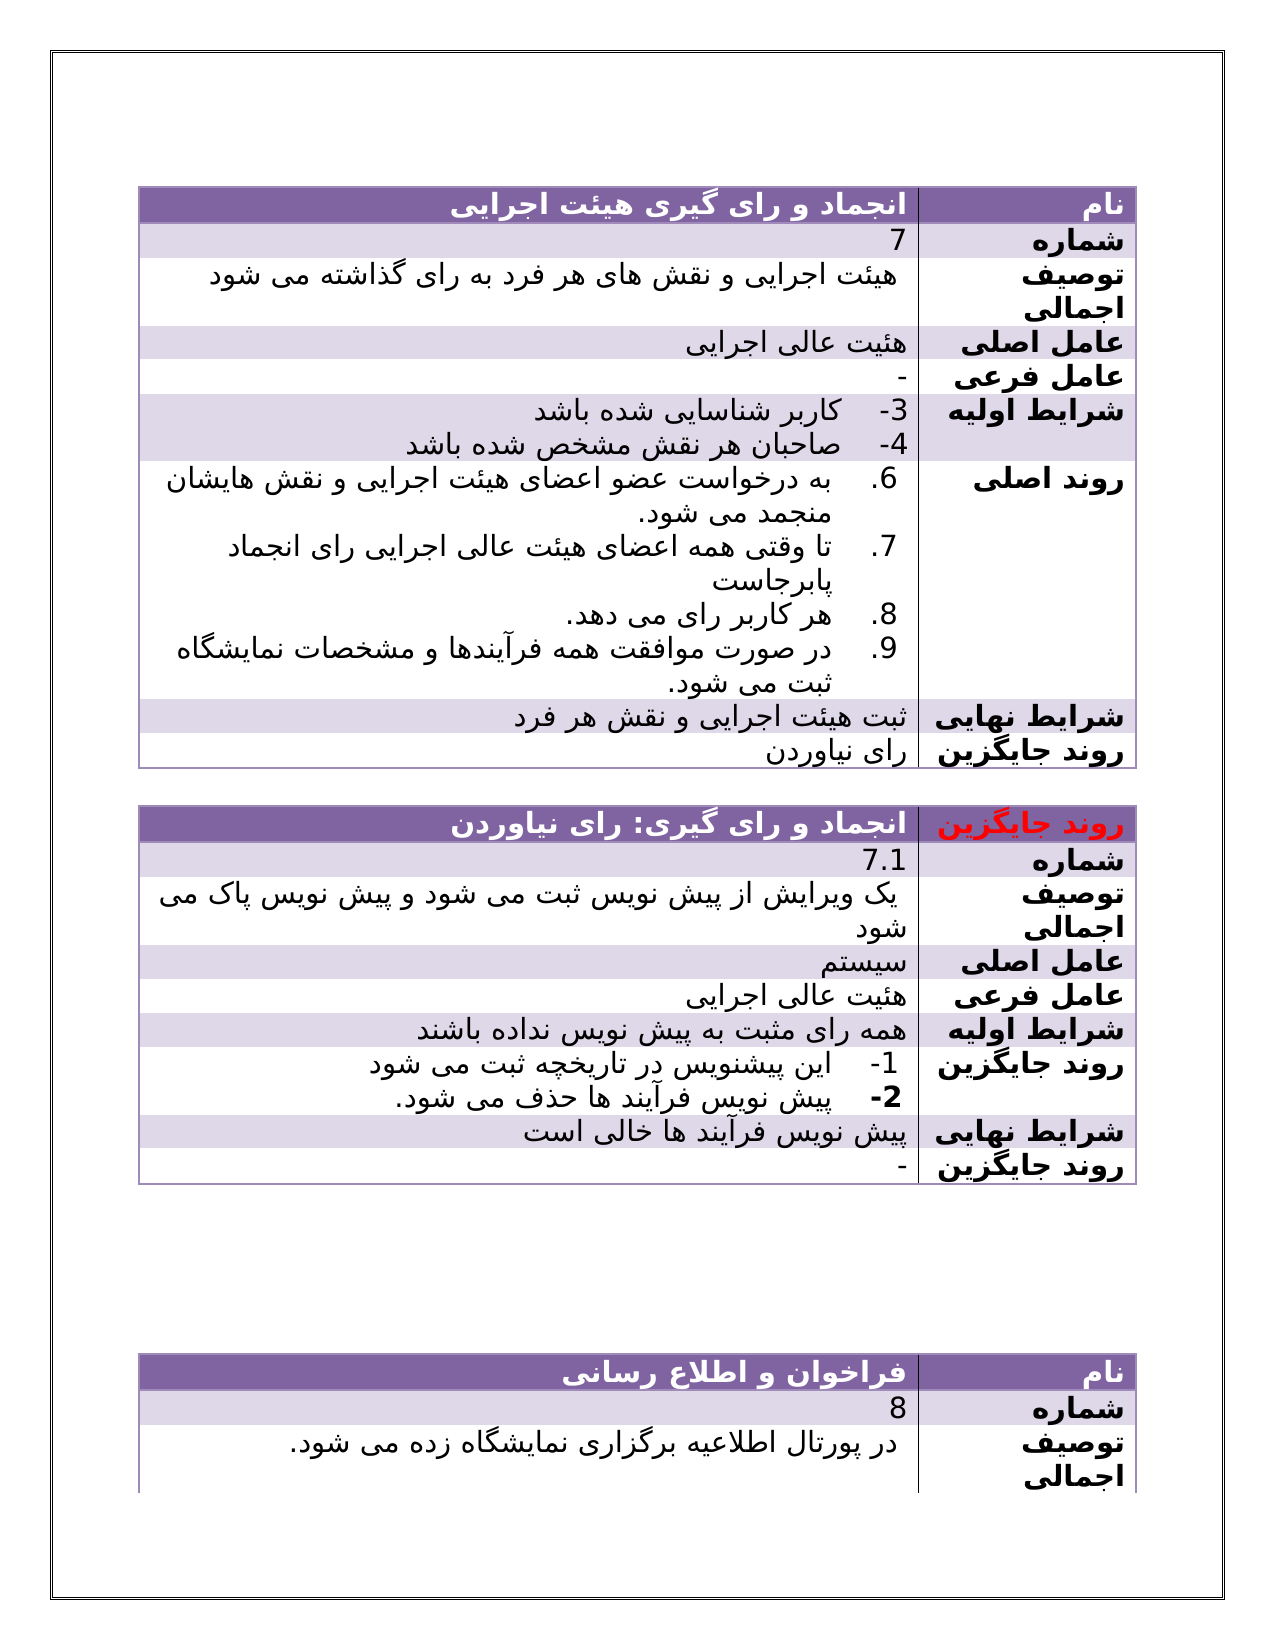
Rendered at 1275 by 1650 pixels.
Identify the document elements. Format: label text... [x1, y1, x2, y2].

table_cell شرایط نهایی [919, 1115, 1135, 1148]
table_cell هیئت اجرایی و نقش های هر فرد به رای گذاشته می شود [140, 258, 918, 326]
table_cell 7 [140, 224, 918, 258]
table_cell هئیت عالی اجرایی [140, 979, 918, 1013]
table_cell 8 [140, 1391, 918, 1425]
table_cell یک ویرایش از پیش نویس ثبت می شود و پیش نویس پاک می شود [140, 877, 918, 945]
table_cell این پیشنویس در تاریخچه ثبت می شود پیش نویس فرآیند ها حذف می شود. [140, 1047, 918, 1114]
table_cell روند اصلی [919, 461, 1135, 699]
table_cell هئیت عالی اجرایی [140, 326, 918, 359]
table_cell عامل اصلی [919, 326, 1135, 359]
table_cell در پورتال اطلاعیه برگزاری نمایشگاه زده می شود. [140, 1425, 918, 1493]
table_cell روند جایگزین [919, 733, 1135, 767]
table_header نام [919, 188, 1135, 222]
table_cell روند جایگزین [919, 1047, 1135, 1114]
table_cell همه رای مثبت به پیش نویس نداده باشند [140, 1013, 918, 1047]
table_cell شرایط اولیه [919, 394, 1135, 461]
table_cell شماره [919, 1391, 1135, 1425]
table_cell به درخواست عضو اعضای هیئت اجرایی و نقش هایشان منجمد می شود. تا وقتی همه اعضای هیئت عالی اجرایی رای انجماد پابرجاست هر کاربر رای می دهد. در صورت موافقت همه فرآیندها و مشخصات نمایشگاه ثبت می شود. [140, 461, 918, 699]
table_header انجماد و رای گیری: رای نیاوردن [140, 807, 918, 841]
table_cell توصیف اجمالی [919, 1425, 1135, 1493]
table_header نام [919, 1355, 1135, 1389]
table_cell شرایط اولیه [919, 1013, 1135, 1047]
table_cell کاربر شناسایی شده باشد صاحبان هر نقش مشخص شده باشد [140, 394, 918, 461]
table_cell شرایط نهایی [919, 699, 1135, 733]
table_cell عامل فرعی [919, 360, 1135, 393]
table_cell عامل اصلی [919, 945, 1135, 979]
table_cell - [140, 1149, 918, 1182]
table_cell روند جایگزین [919, 1149, 1135, 1182]
table_cell شماره [919, 224, 1135, 258]
table_cell شماره [919, 843, 1135, 877]
table_cell سیستم [140, 945, 918, 979]
table_header فراخوان و اطلاع رسانی [140, 1355, 918, 1389]
table_cell پیش نویس فرآیند ها خالی است [140, 1115, 918, 1148]
table_cell عامل فرعی [919, 979, 1135, 1013]
table_cell ثبت هیئت اجرایی و نقش هر فرد [140, 699, 918, 733]
table_cell توصیف اجمالی [919, 877, 1135, 945]
table_cell 7.1 [140, 843, 918, 877]
table_cell توصیف اجمالی [919, 258, 1135, 326]
table_cell - [140, 360, 918, 393]
table_cell رای نیاوردن [140, 733, 918, 767]
table_header روند جایگزین [919, 807, 1135, 841]
table_header انجماد و رای گیری هیئت اجرایی [140, 188, 918, 222]
